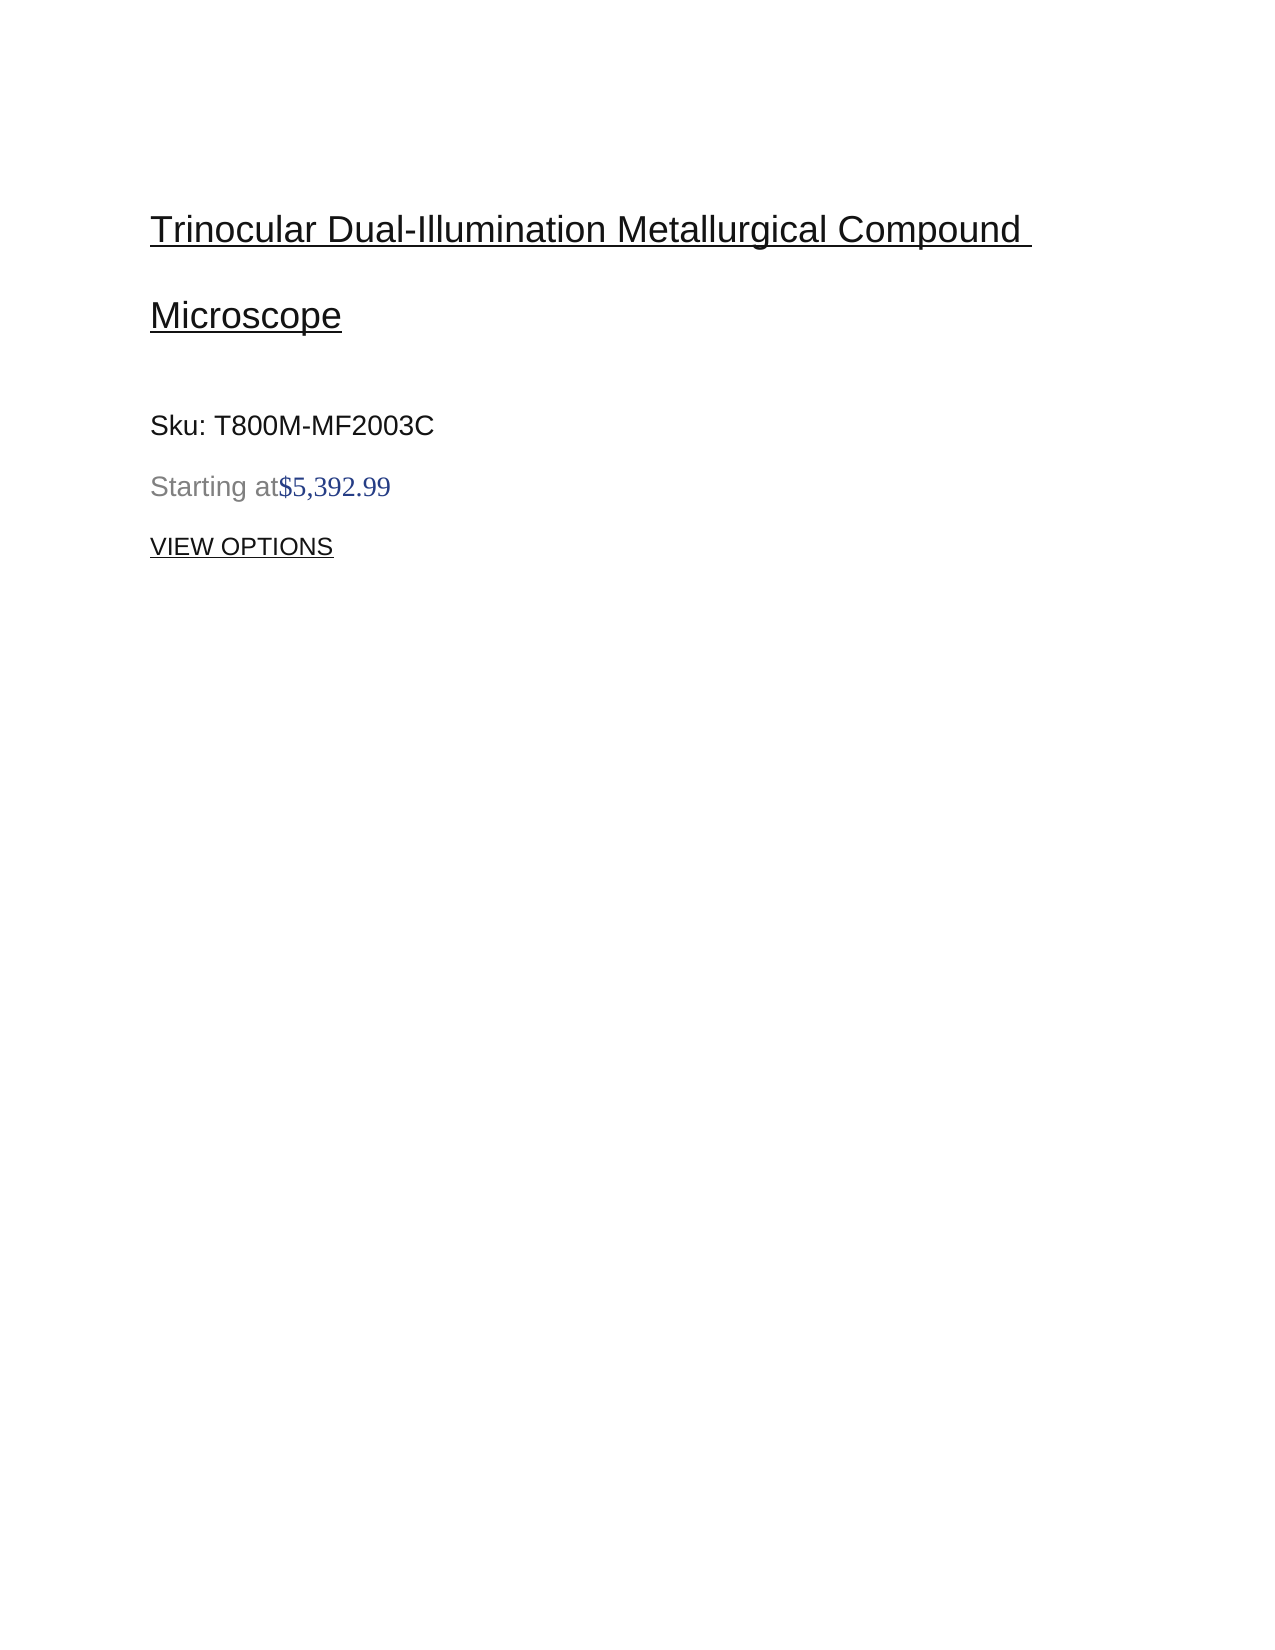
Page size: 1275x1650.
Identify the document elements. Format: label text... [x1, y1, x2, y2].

text Sku: T800M-MF2003C [150, 409, 1125, 441]
text Starting at$5,392.99 [150, 470, 1125, 503]
text Trinocular Dual-Illumination Metallurgical Compound Microscope [150, 207, 1125, 337]
text VIEW OPTIONS [150, 532, 1125, 561]
